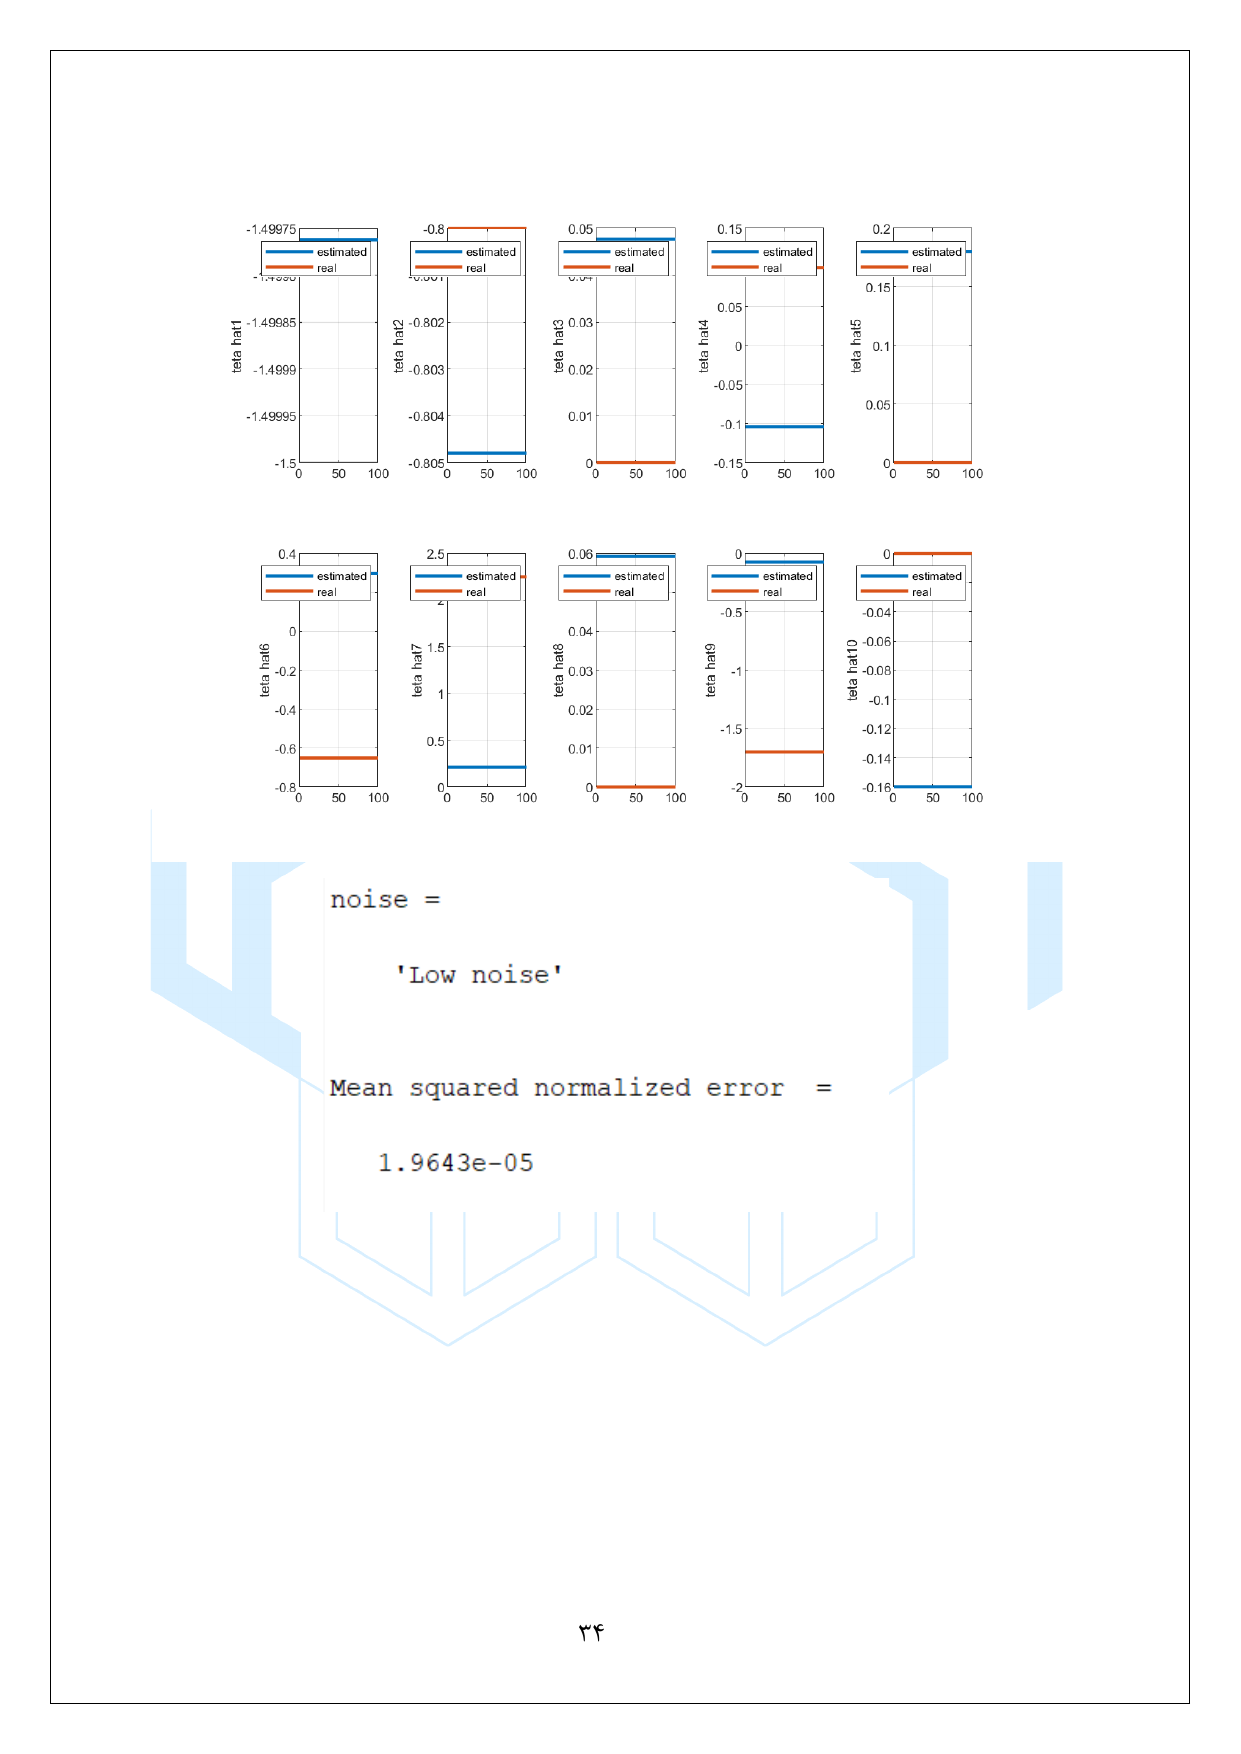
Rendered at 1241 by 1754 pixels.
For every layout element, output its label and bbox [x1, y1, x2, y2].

picture [323, 878, 890, 1212]
picture [151, 177, 1063, 862]
